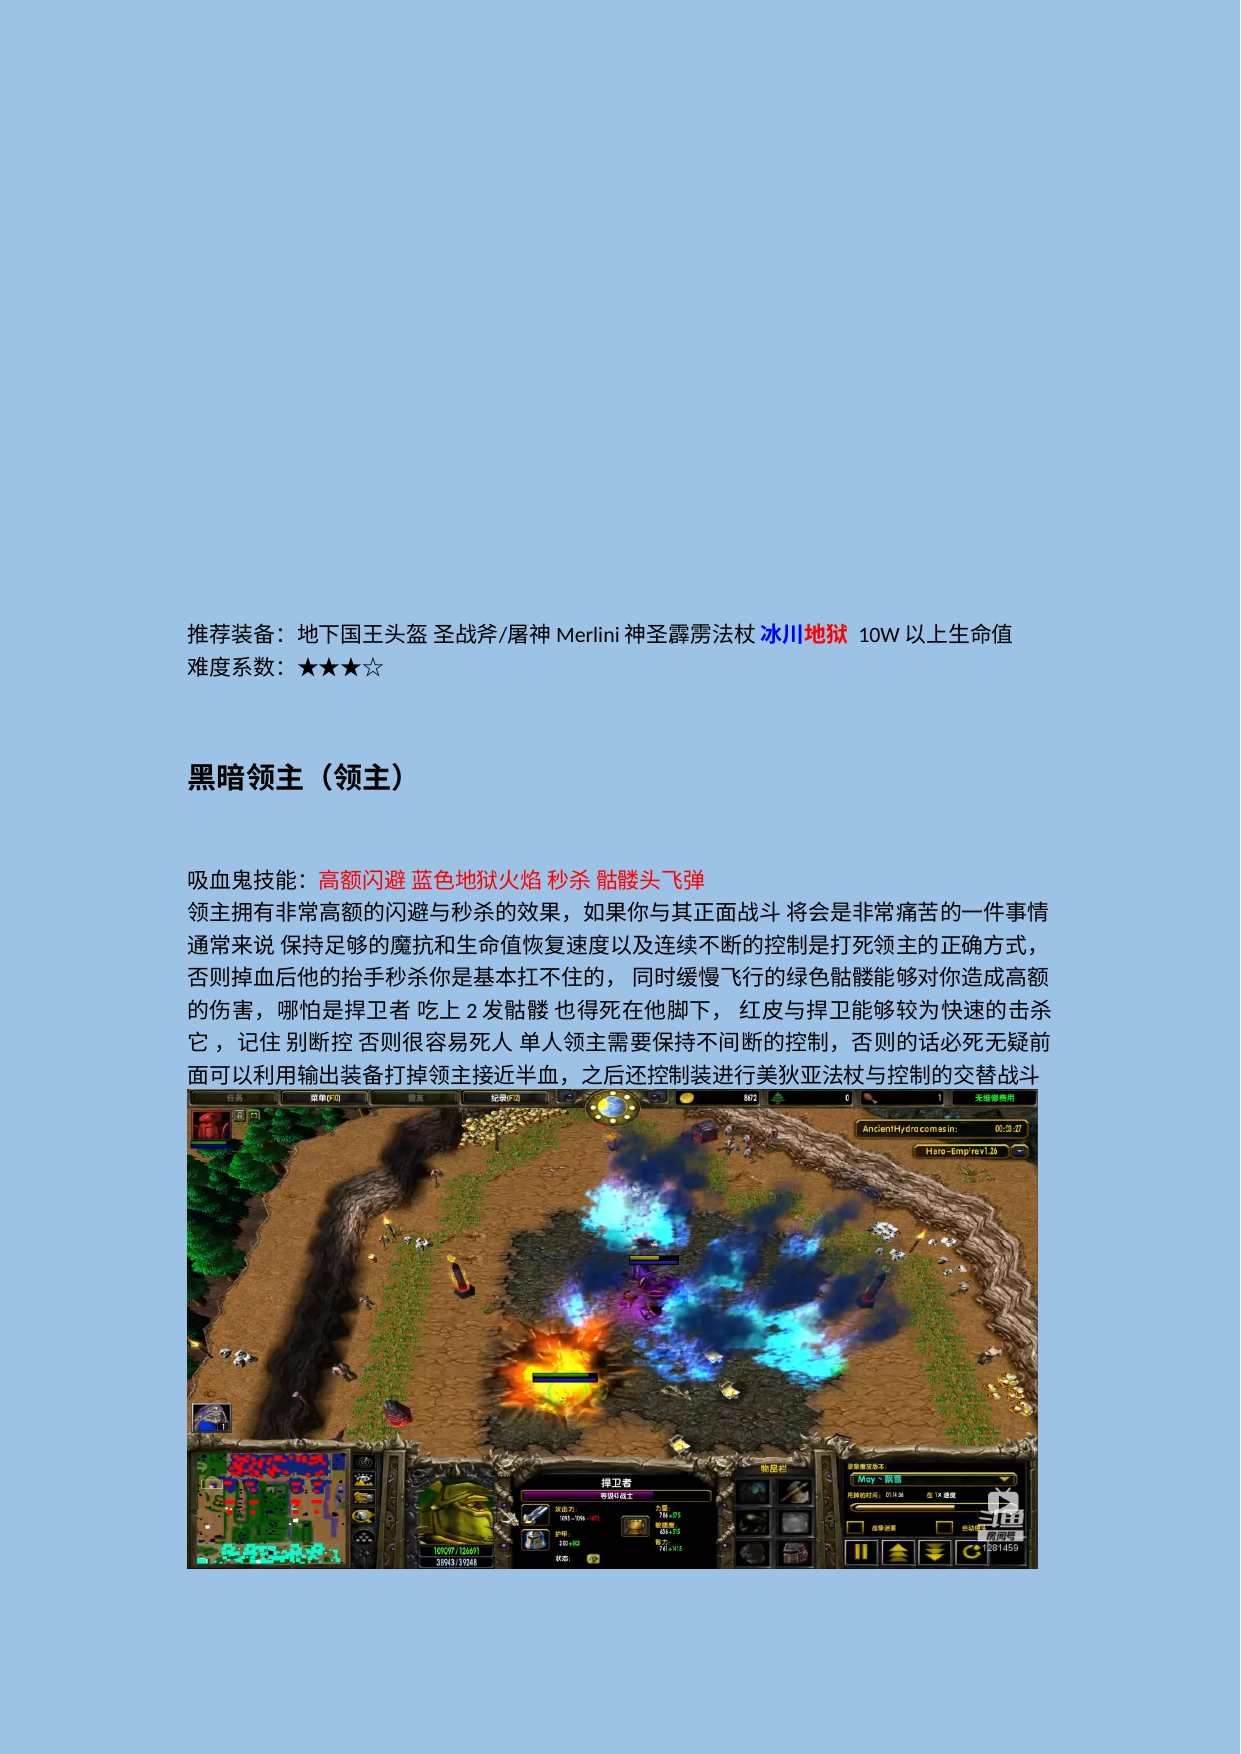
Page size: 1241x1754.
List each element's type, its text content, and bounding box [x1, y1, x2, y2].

text 难度系数：★★★☆ [187, 649, 1053, 682]
subtitle 黑暗领主（领主） [187, 744, 1053, 809]
text 推荐装备：地下国王头盔 圣战斧/屠神 Merlini 神圣霹雳法杖 冰川地狱 10W以上生命值 [187, 617, 1053, 649]
text 吸血鬼技能：高额闪避 蓝色地狱火焰 秒杀 骷髅头飞弹 [187, 862, 1053, 895]
picture [187, 1089, 1038, 1569]
text 领主拥有非常高额的闪避与秒杀的效果，如果你与其正面战斗 将会是非常痛苦的一件事情通常来说 保持足够的魔抗和生命值恢复速度以及连续不断的控制是打死领主的正确方式，否则掉血后他的抬手秒杀你是基本扛不住的， 同时缓慢飞行的绿色骷髅能够对你造成高额的伤害，哪怕是捍卫者 吃上2发骷髅 也得死在他脚下， 红皮与捍卫能够较为快速的击杀它 ，记住 别断控 否则很容易死人 单人领主需要保持不间断的控制，否则的话必死无疑前面可以利用输出装备打掉领主接近半血，之后还控制装进行美狄亚法杖与控制的交替战斗 [187, 895, 1053, 1090]
